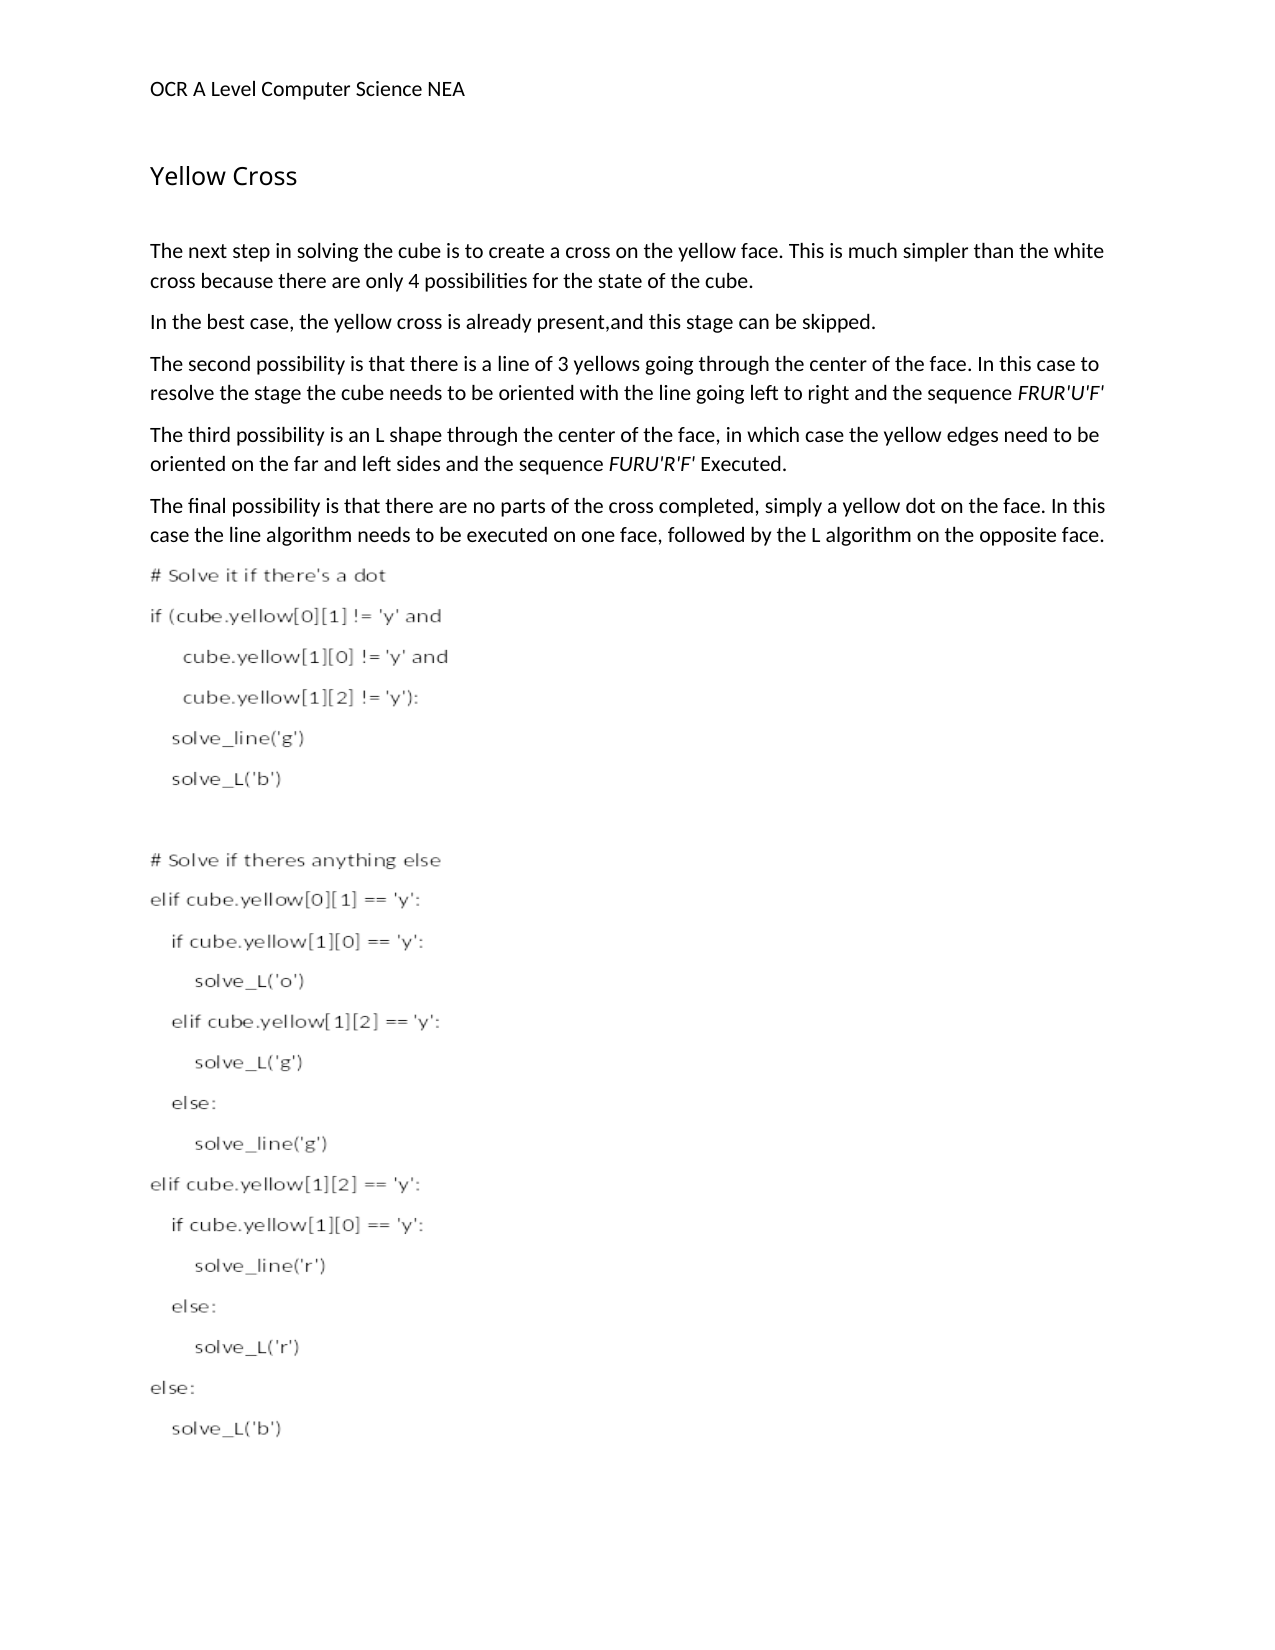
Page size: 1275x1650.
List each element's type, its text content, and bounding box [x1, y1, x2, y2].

text The third possibility is an L shape through the center of the face, in which case the yellow edges need to be oriented on the far and left sides and the sequence FURU'R'F' Executed. [150, 421, 1125, 477]
text The final possibility is that there are no parts of the cross completed, simply a yellow dot on the face. In this case the line algorithm needs to be executed on one face, followed by the L algorithm on the opposite face. [150, 492, 1125, 548]
text The second possibility is that there is a line of 3 yellows going through the center of the face. In this case to resolve the stage the cube needs to be oriented with the line going left to right and the sequence FRUR'U'F' [150, 350, 1125, 406]
text The next step in solving the cube is to create a cross on the yellow face. This is much simpler than the white cross because there are only 4 possibilities for the state of the cube. [150, 237, 1125, 293]
text In the best case, the yellow cross is already present,and this stage can be skipped. [150, 308, 1125, 335]
subtitle Yellow Cross [150, 158, 1125, 192]
